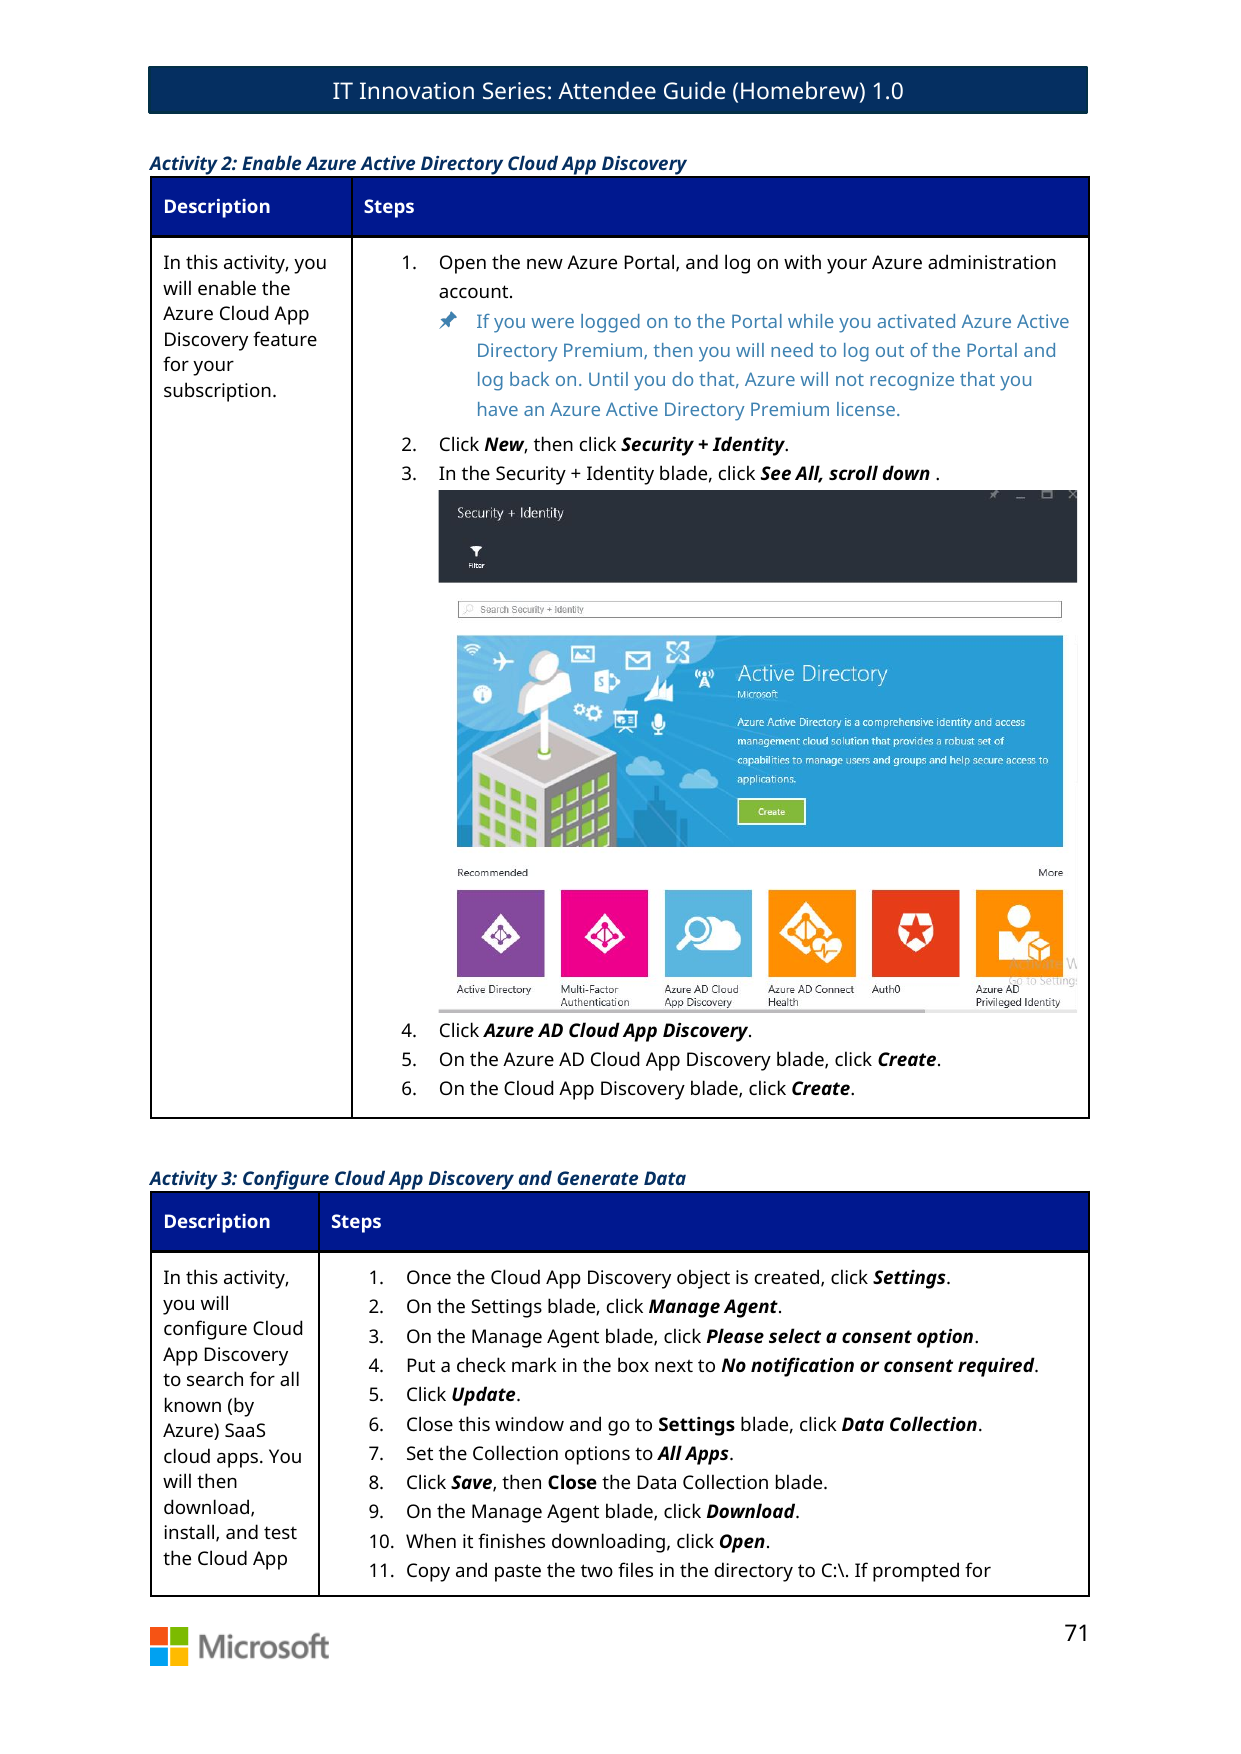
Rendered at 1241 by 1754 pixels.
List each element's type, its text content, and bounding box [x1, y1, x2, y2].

subtitle Activity 3: Configure Cloud App Discovery and Generate Data [150, 1165, 1090, 1191]
subtitle Activity 2: Enable Azure Active Directory Cloud App Discovery [150, 150, 1090, 176]
table_header Steps [353, 178, 1088, 235]
picture [438, 490, 1078, 1013]
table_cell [320, 1253, 1088, 1595]
table_header Description [152, 1193, 318, 1250]
table_cell Open the new Azure Portal, and log on with your Azure administration account. If you were logged on to the Portal while you activated Azure Active Directory Premium, then you will need to log out of the Portal and log back on. Until you do that, Azure will not recognize that you have an Azure Active Directory Premium license. Click New, then click Security + Identity. In the Security + Identity blade, click See All, scroll down . Click Azure AD Cloud App Discovery. On the Azure AD Cloud App Discovery blade, click Create. On the Cloud App Discovery blade, click Create. [353, 238, 1088, 1117]
table_cell In this activity, you will enable the Azure Cloud App Discovery feature for your subscription. [152, 238, 351, 1117]
table_header Steps [320, 1193, 1088, 1250]
table_header Description [152, 178, 351, 235]
picture [439, 311, 457, 329]
picture [150, 1627, 330, 1666]
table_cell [152, 1253, 318, 1595]
